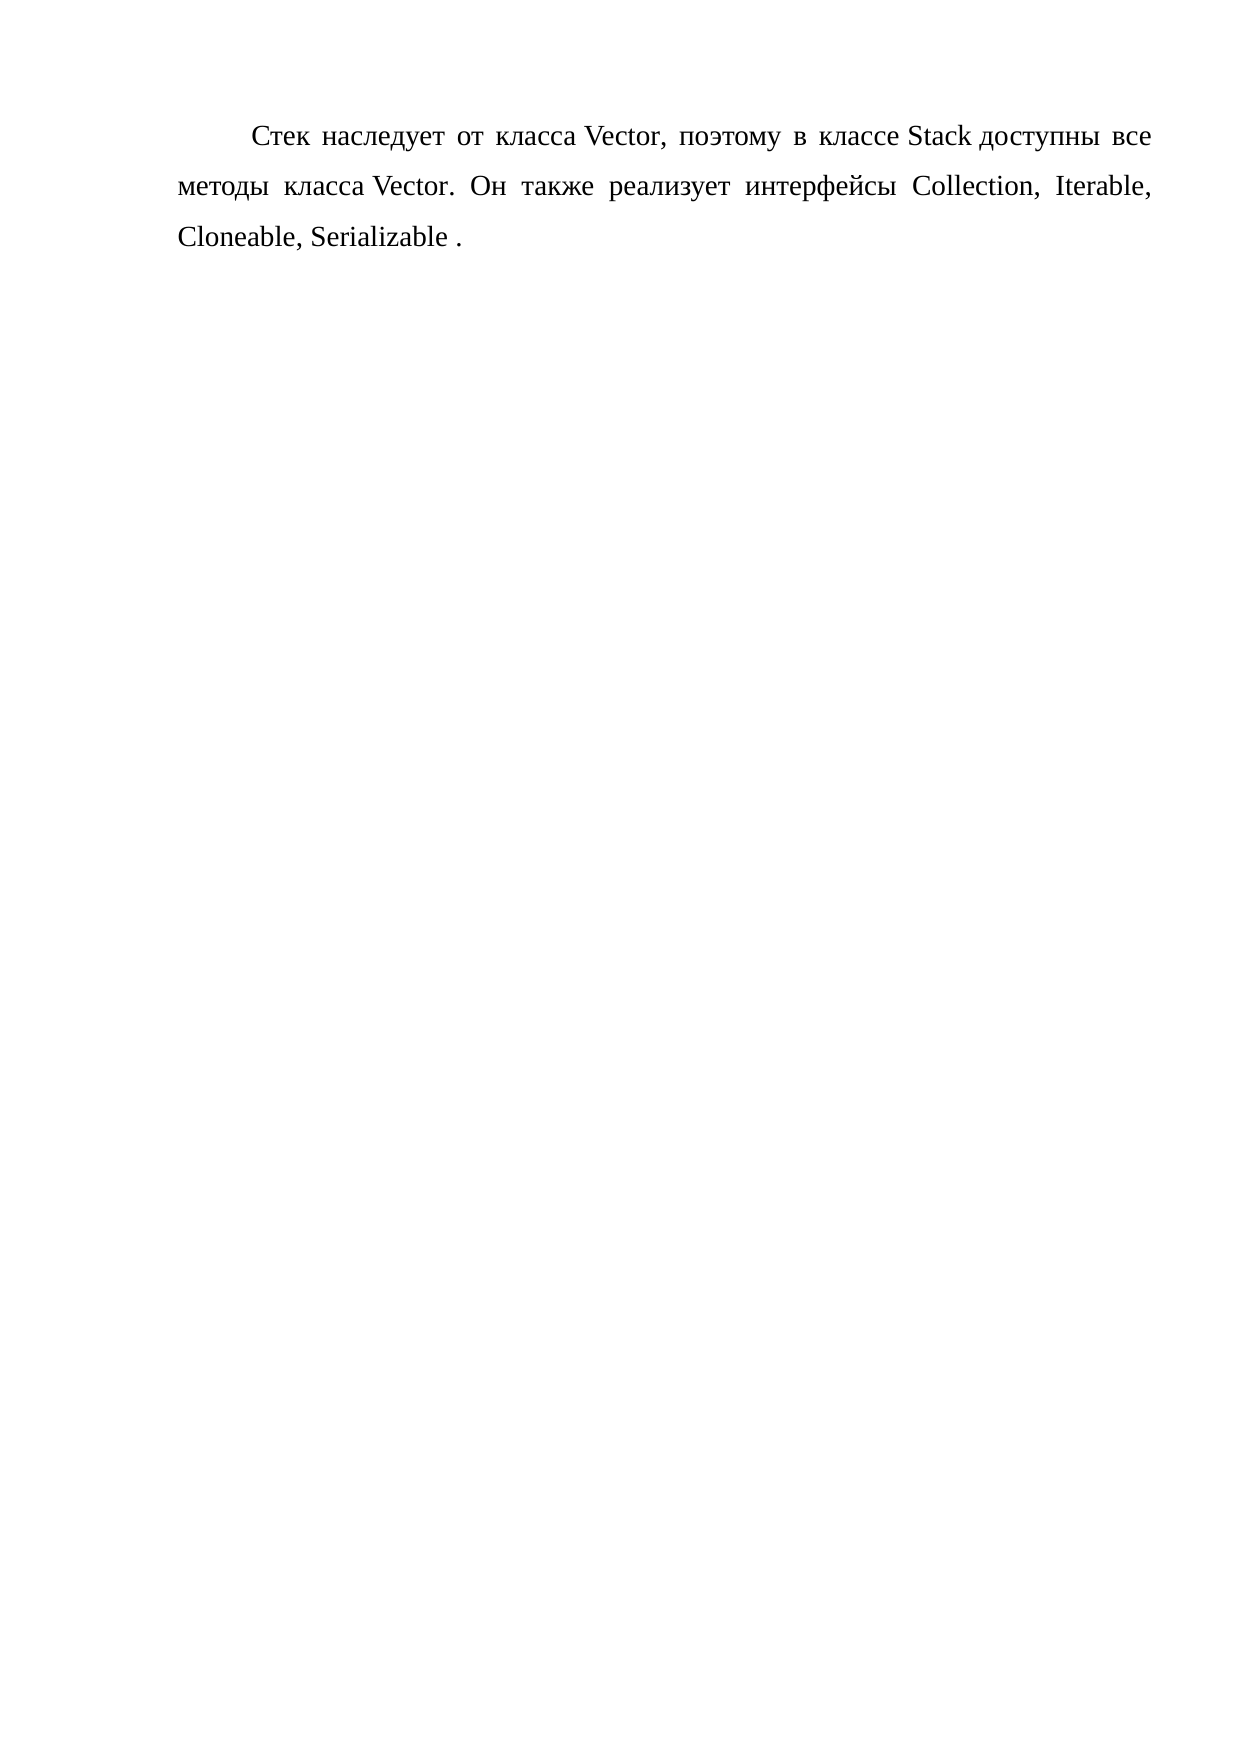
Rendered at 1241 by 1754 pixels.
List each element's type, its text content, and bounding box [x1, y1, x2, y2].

text Стек наследует от класса Vector, поэтому в классе Stack доступны все методы класса Vector. Он также реализует интерфейсы Collection, Iterable, Cloneable, Serializable . [177, 118, 1152, 252]
